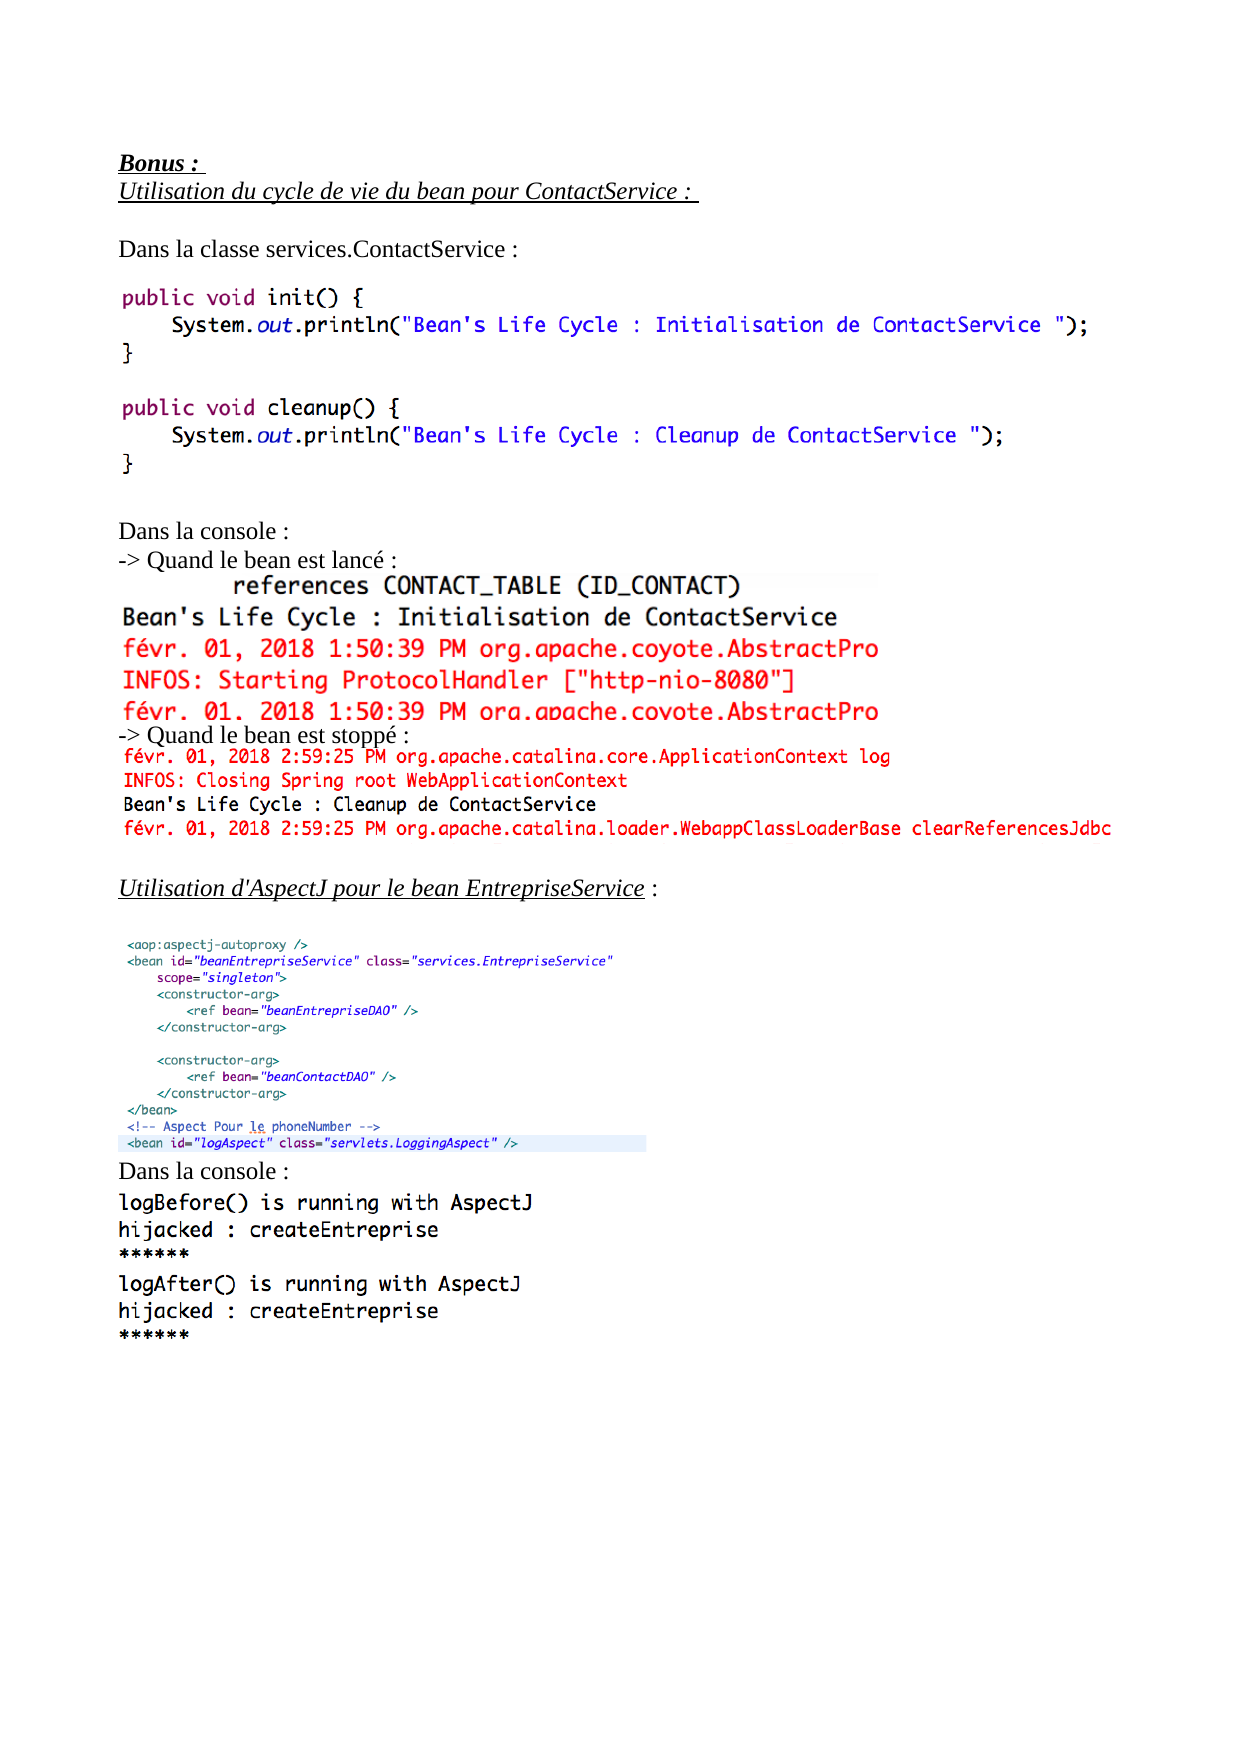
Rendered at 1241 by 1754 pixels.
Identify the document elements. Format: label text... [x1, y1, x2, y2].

text Utilisation d'AspectJ pour le bean EntrepriseService : [118, 873, 1168, 901]
picture [118, 262, 1123, 488]
text -> Quand le bean est lancé : [118, 545, 1168, 574]
text Dans la console : [118, 1156, 1168, 1185]
picture [118, 748, 1123, 844]
text Bonus : [118, 148, 1168, 176]
picture [118, 930, 647, 1157]
text Dans la classe services.ContactService : [118, 234, 1168, 263]
picture [118, 573, 879, 720]
text Dans la console : [118, 488, 1168, 545]
text Utilisation du cycle de vie du bean pour ContactService : [118, 176, 1168, 205]
picture [118, 1185, 553, 1354]
text -> Quand le bean est stoppé : [118, 720, 1168, 748]
